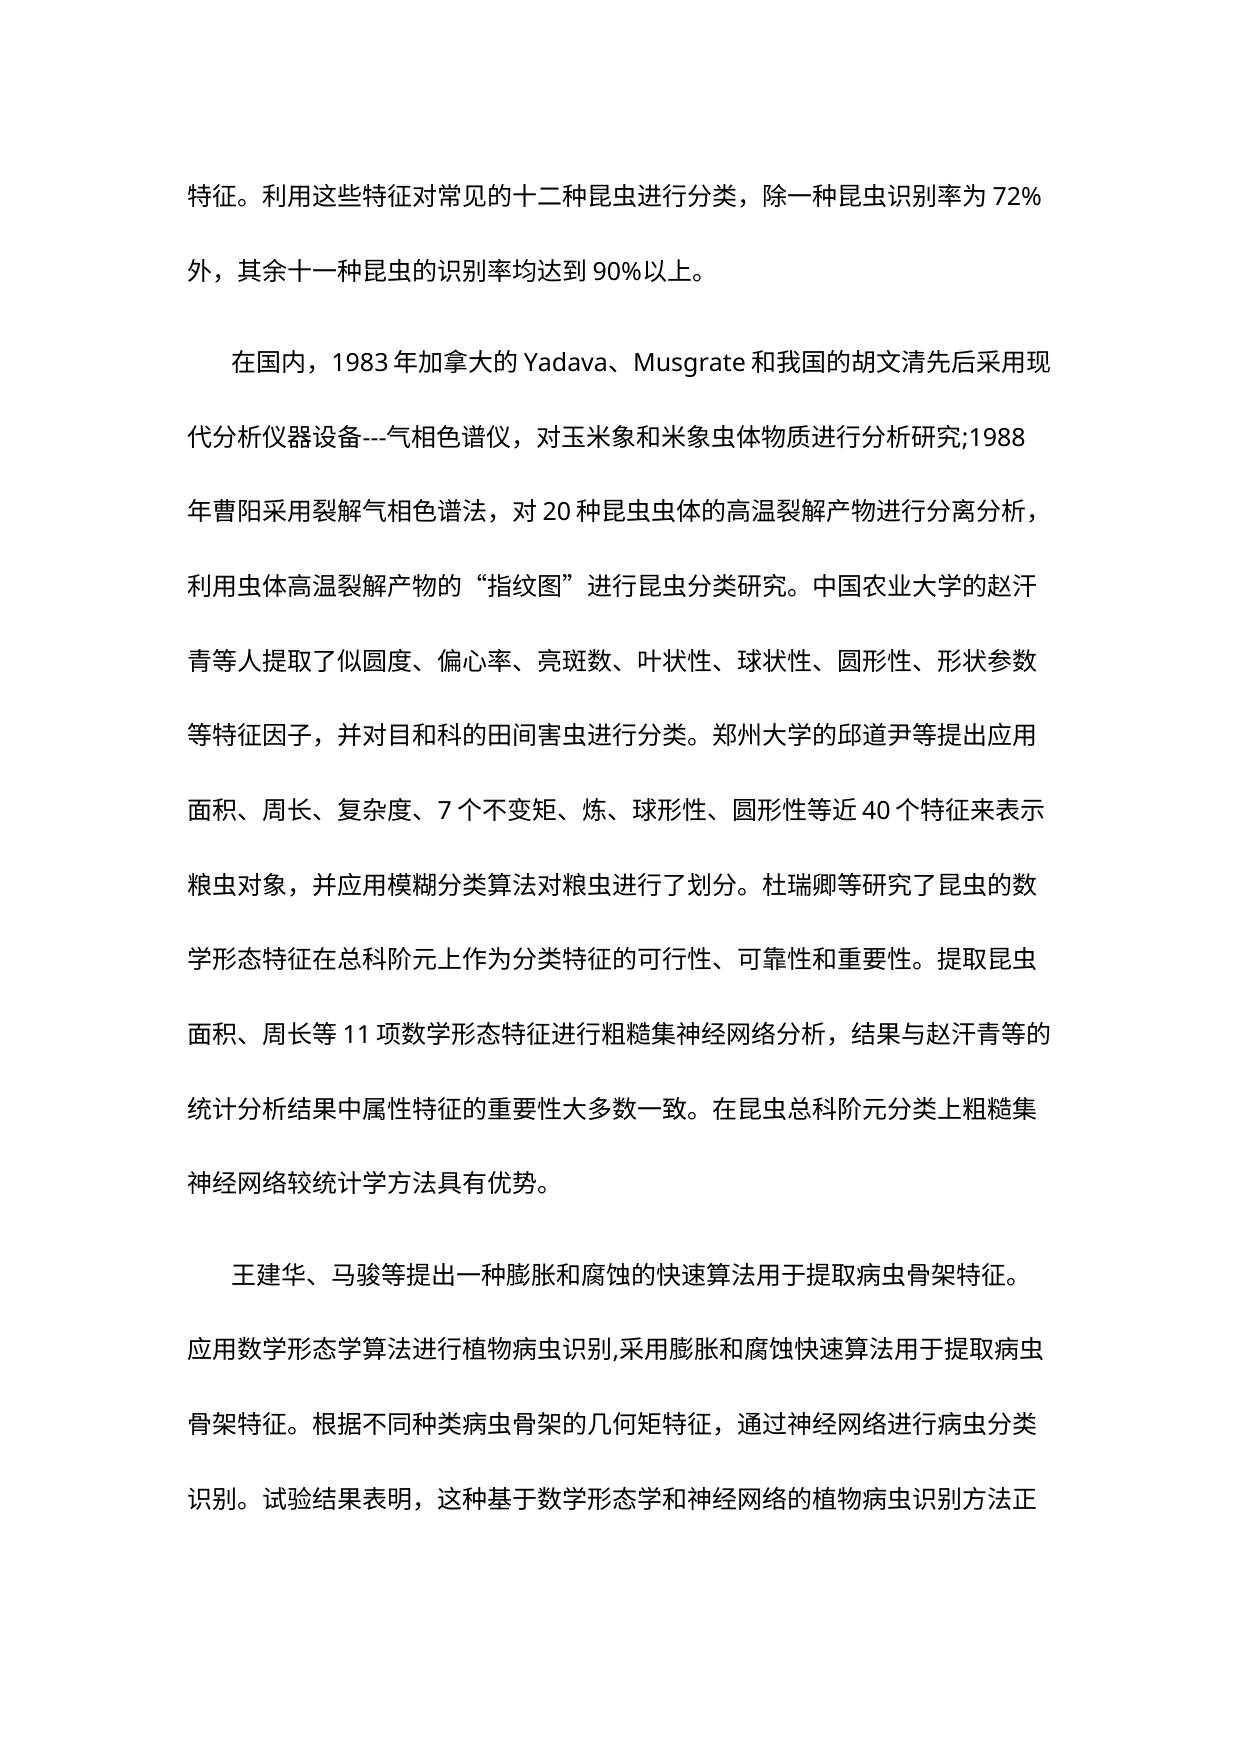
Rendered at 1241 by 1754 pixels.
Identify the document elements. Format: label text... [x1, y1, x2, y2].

text 在国内，1983年加拿大的Yadava、Musgrate和我国的胡文清先后采用现代分析仪器设备---气相色谱仪，对玉米象和米象虫体物质进行分析研究;1988年曹阳采用裂解气相色谱法，对20种昆虫虫体的高温裂解产物进行分离分析，利用虫体高温裂解产物的“指纹图”进行昆虫分类研究。中国农业大学的赵汗青等人提取了似圆度、偏心率、亮斑数、叶状性、球状性、圆形性、形状参数等特征因子，并对目和科的田间害虫进行分类。郑州大学的邱道尹等提出应用面积、周长、复杂度、7个不变矩、炼、球形性、圆形性等近40个特征来表示粮虫对象，并应用模糊分类算法对粮虫进行了划分。杜瑞卿等研究了昆虫的数学形态特征在总科阶元上作为分类特征的可行性、可靠性和重要性。提取昆虫面积、周长等11项数学形态特征进行粗糙集神经网络分析，结果与赵汗青等的统计分析结果中属性特征的重要性大多数一致。在昆虫总科阶元分类上粗糙集神经网络较统计学方法具有优势。 [187, 328, 1053, 1214]
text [187, 1241, 1053, 1530]
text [187, 162, 1053, 302]
